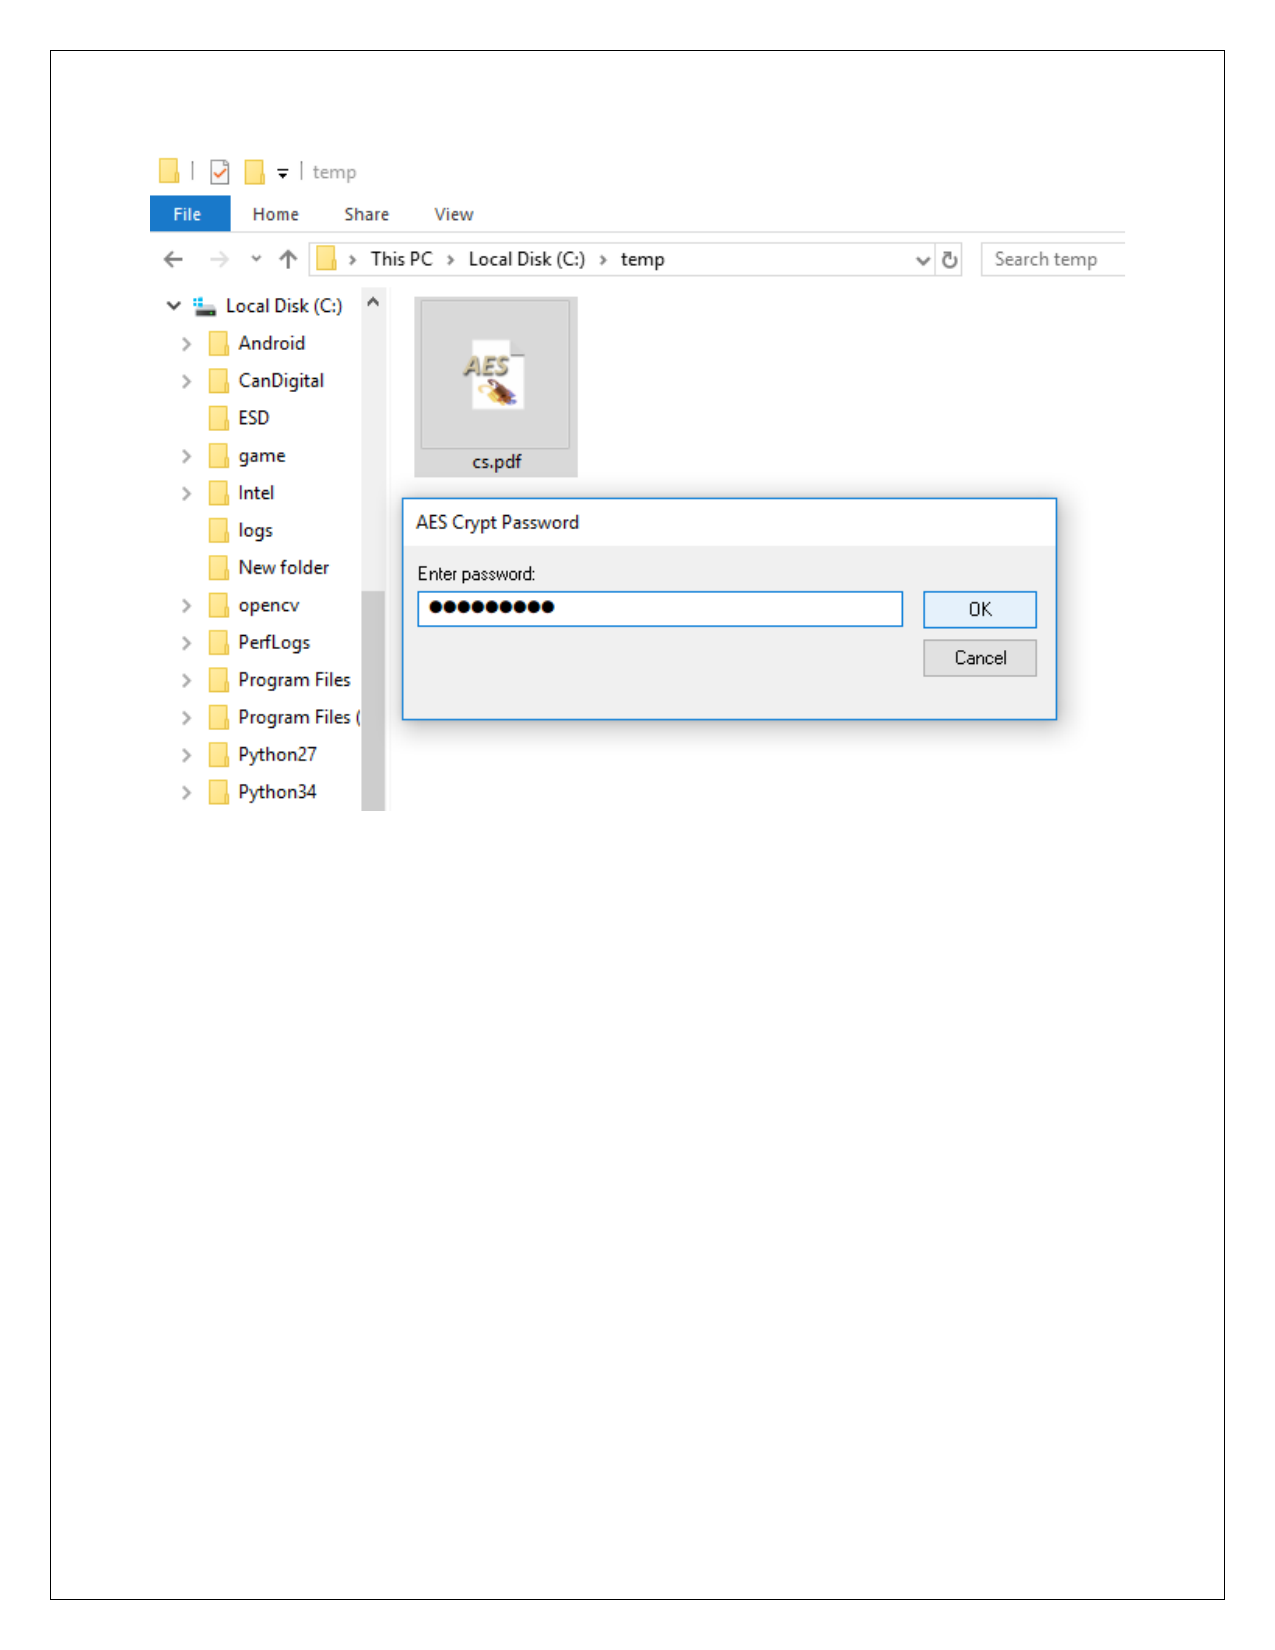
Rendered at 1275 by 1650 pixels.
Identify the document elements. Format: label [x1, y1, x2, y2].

picture [150, 150, 1125, 811]
